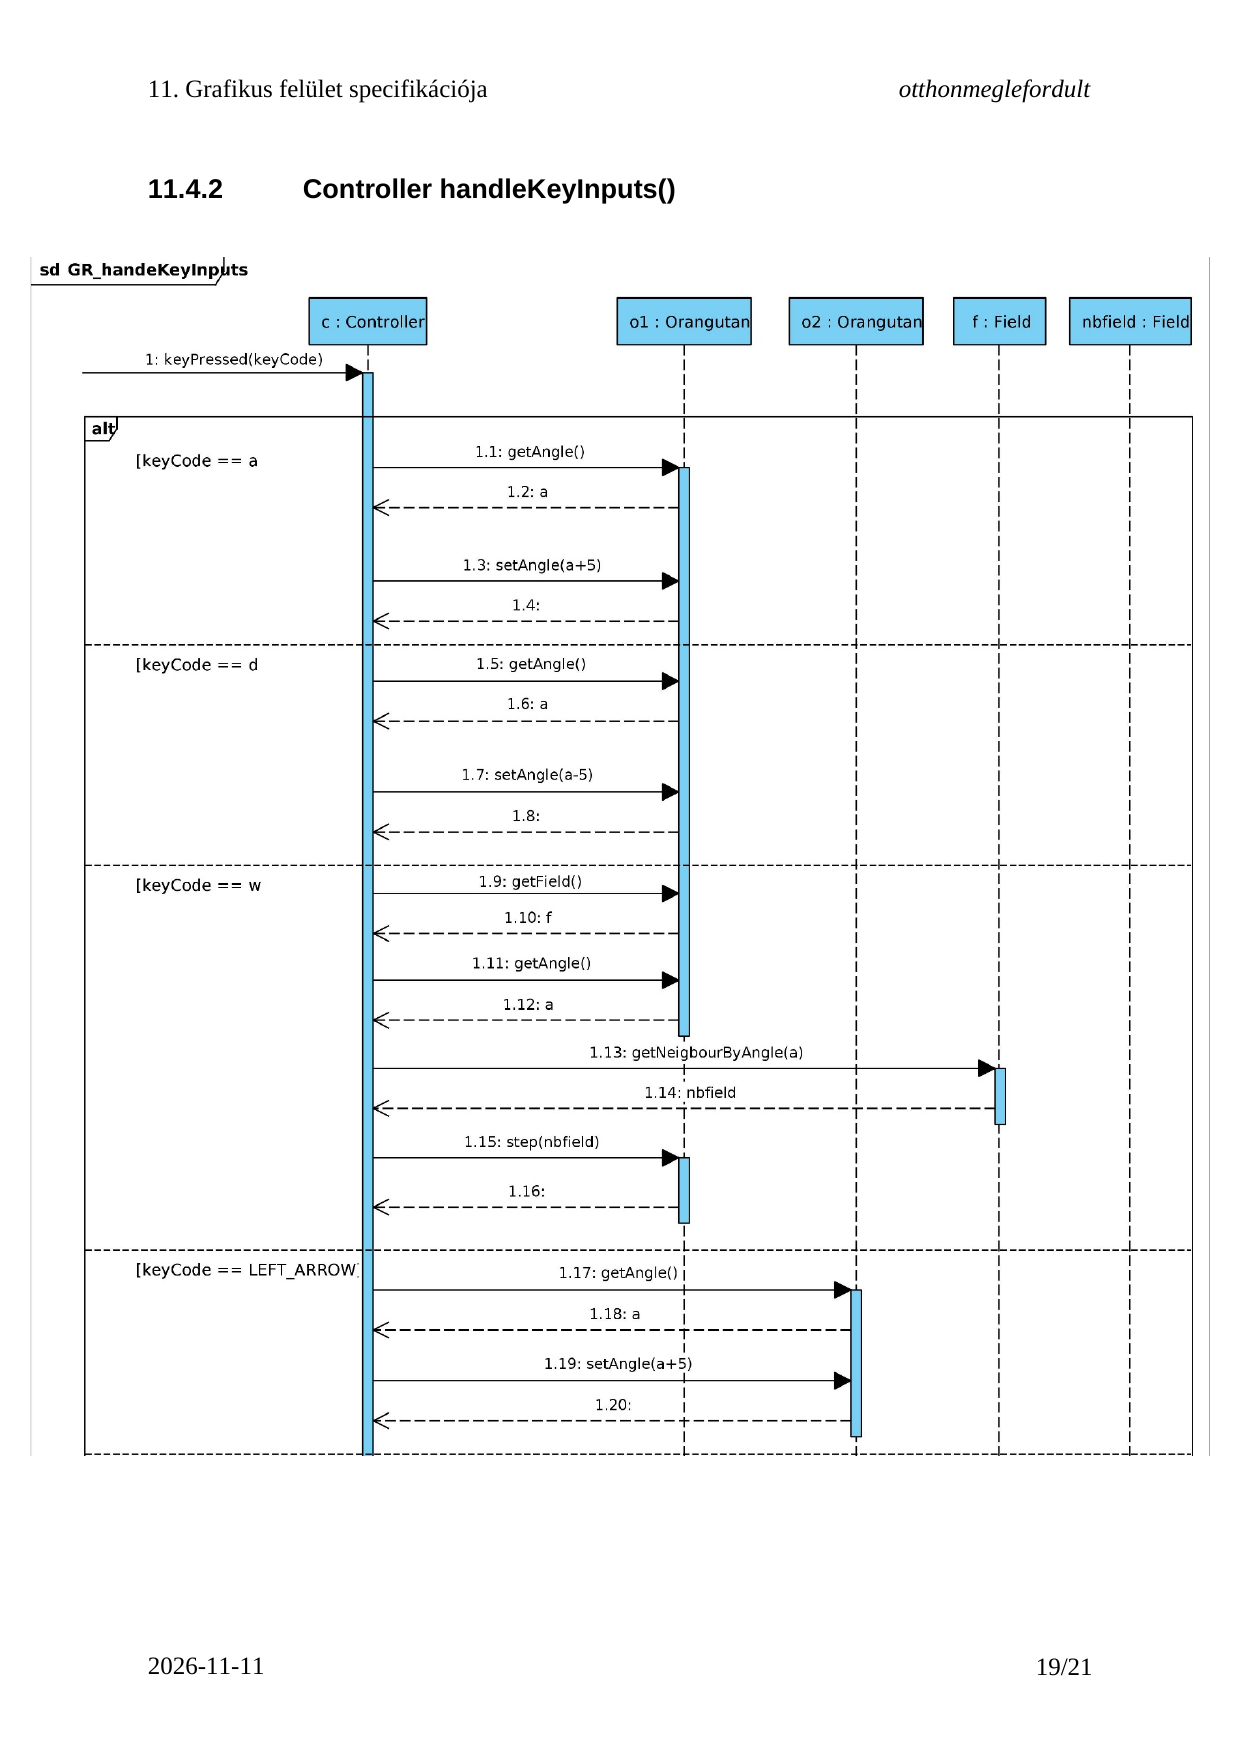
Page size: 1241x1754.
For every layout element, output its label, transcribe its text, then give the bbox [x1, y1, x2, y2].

subtitle Controller handleKeyInputs() [148, 173, 1093, 204]
picture [30, 257, 1210, 1456]
